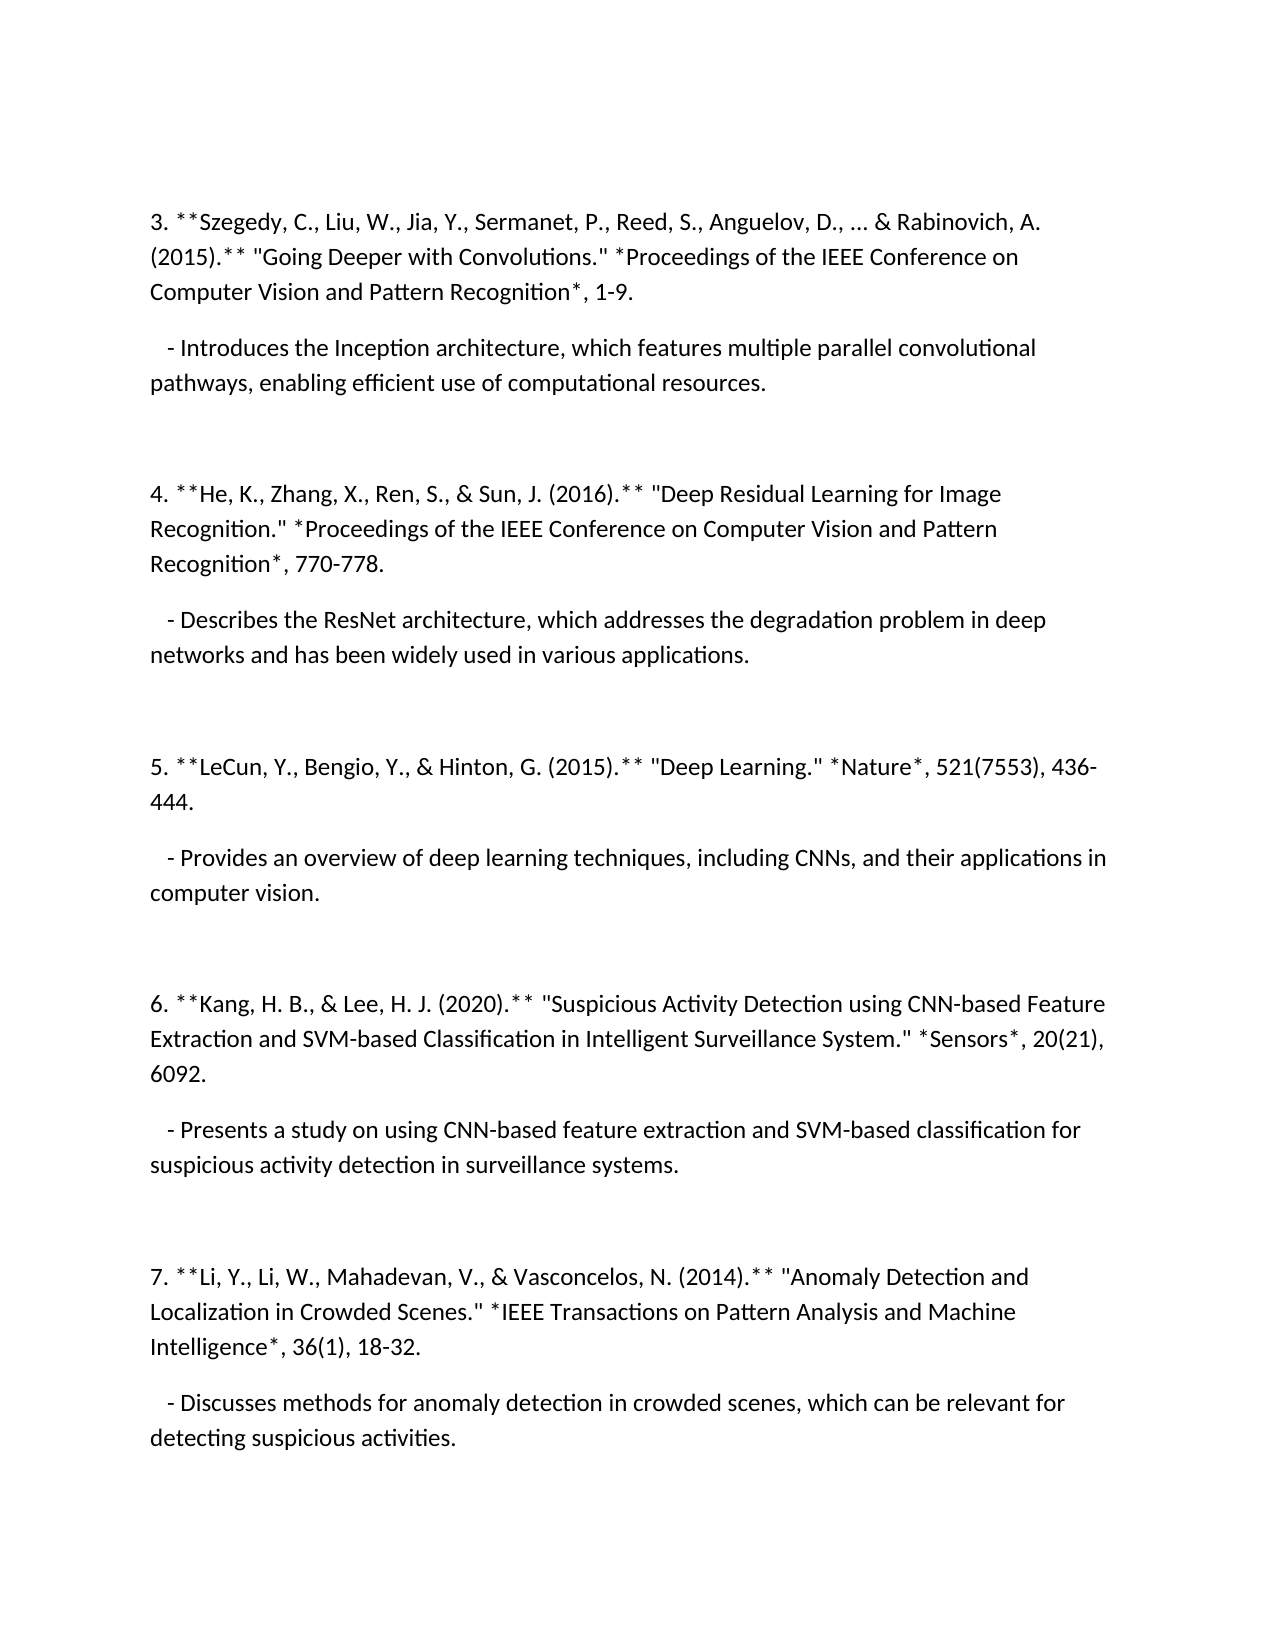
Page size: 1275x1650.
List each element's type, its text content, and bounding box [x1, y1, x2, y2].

text 4. **He, K., Zhang, X., Ren, S., & Sun, J. (2016).** "Deep Residual Learning for Image Recognition." *Proceedings of the IEEE Conference on Computer Vision and Pattern Recognition*, 770-778. [150, 478, 1125, 579]
text - Provides an overview of deep learning techniques, including CNNs, and their applications in computer vision. [150, 842, 1125, 907]
text - Presents a study on using CNN-based feature extraction and SVM-based classification for suspicious activity detection in surveillance systems. [150, 1114, 1125, 1180]
text - Introduces the Inception architecture, which features multiple parallel convolutional pathways, enabling efficient use of computational resources. [150, 332, 1125, 397]
text - Discusses methods for anomaly detection in crowded scenes, which can be relevant for detecting suspicious activities. [150, 1387, 1125, 1452]
text 6. **Kang, H. B., & Lee, H. J. (2020).** "Suspicious Activity Detection using CNN-based Feature Extraction and SVM-based Classification in Intelligent Surveillance System." *Sensors*, 20(21), 6092. [150, 988, 1125, 1089]
text 7. **Li, Y., Li, W., Mahadevan, V., & Vasconcelos, N. (2014).** "Anomaly Detection and Localization in Crowded Scenes." *IEEE Transactions on Pattern Analysis and Machine Intelligence*, 36(1), 18-32. [150, 1261, 1125, 1361]
text 5. **LeCun, Y., Bengio, Y., & Hinton, G. (2015).** "Deep Learning." *Nature*, 521(7553), 436-444. [150, 751, 1125, 816]
text - Describes the ResNet architecture, which addresses the degradation problem in deep networks and has been widely used in various applications. [150, 604, 1125, 670]
text 3. **Szegedy, C., Liu, W., Jia, Y., Sermanet, P., Reed, S., Anguelov, D., ... & Rabinovich, A. (2015).** "Going Deeper with Convolutions." *Proceedings of the IEEE Conference on Computer Vision and Pattern Recognition*, 1-9. [150, 206, 1125, 306]
